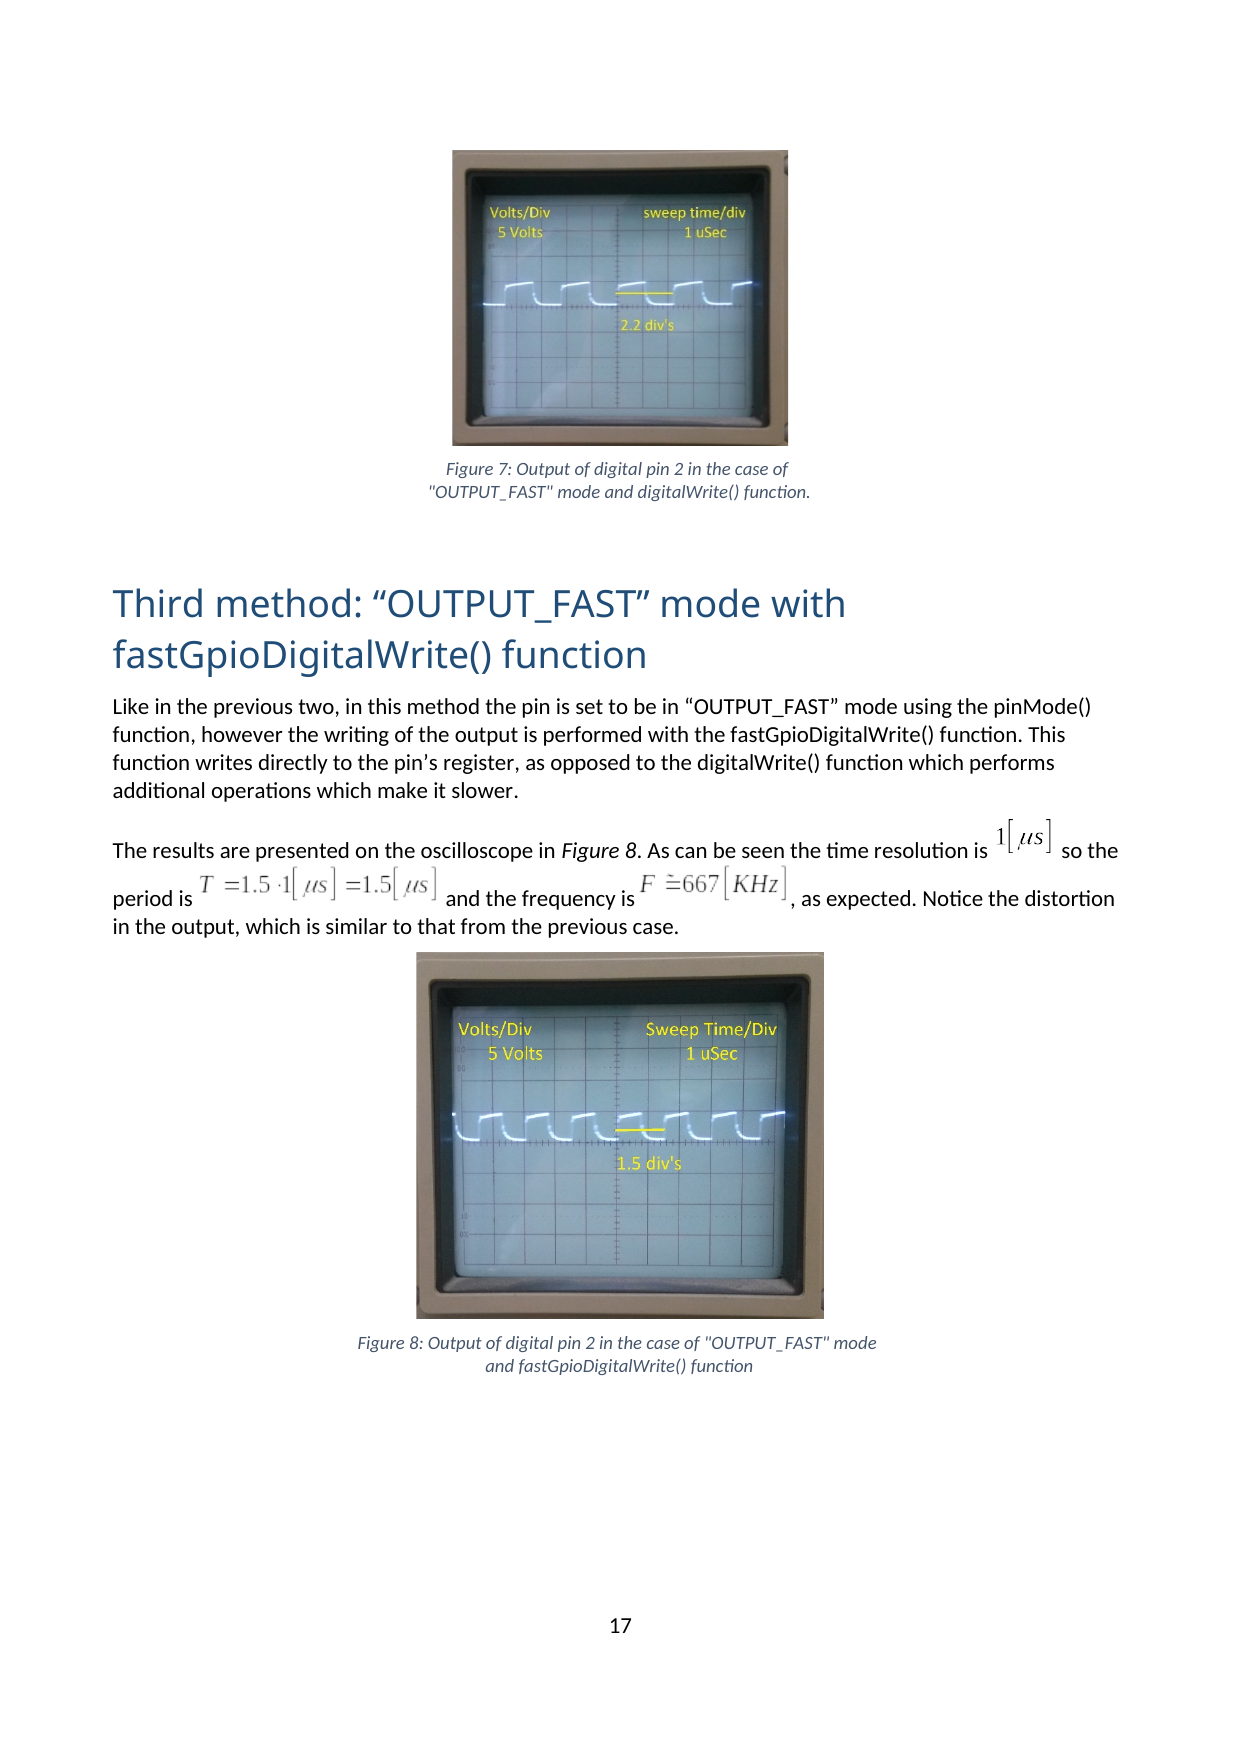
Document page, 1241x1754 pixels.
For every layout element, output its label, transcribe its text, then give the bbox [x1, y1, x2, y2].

text Like in the previous two, in this method the pin is set to be in “OUTPUT_FAST” mode using the pinMode() function, however the writing of the output is performed with the fastGpioDigitalWrite() function. This function writes directly to the pin’s register, as opposed to the digitalWrite() function which performs additional operations which make it slower. [112, 692, 1128, 804]
text The results are presented on the oscilloscope in Figure 8. As can be seen the time resolution is so the period is and the frequency is, as expected. Notice the distortion in the output, which is similar to that from the previous case. [112, 816, 1128, 940]
picture [452, 150, 789, 446]
picture [416, 952, 824, 1319]
subtitle Third method: “OUTPUT_FAST” mode with fastGpioDigitalWrite() function [112, 577, 1128, 679]
